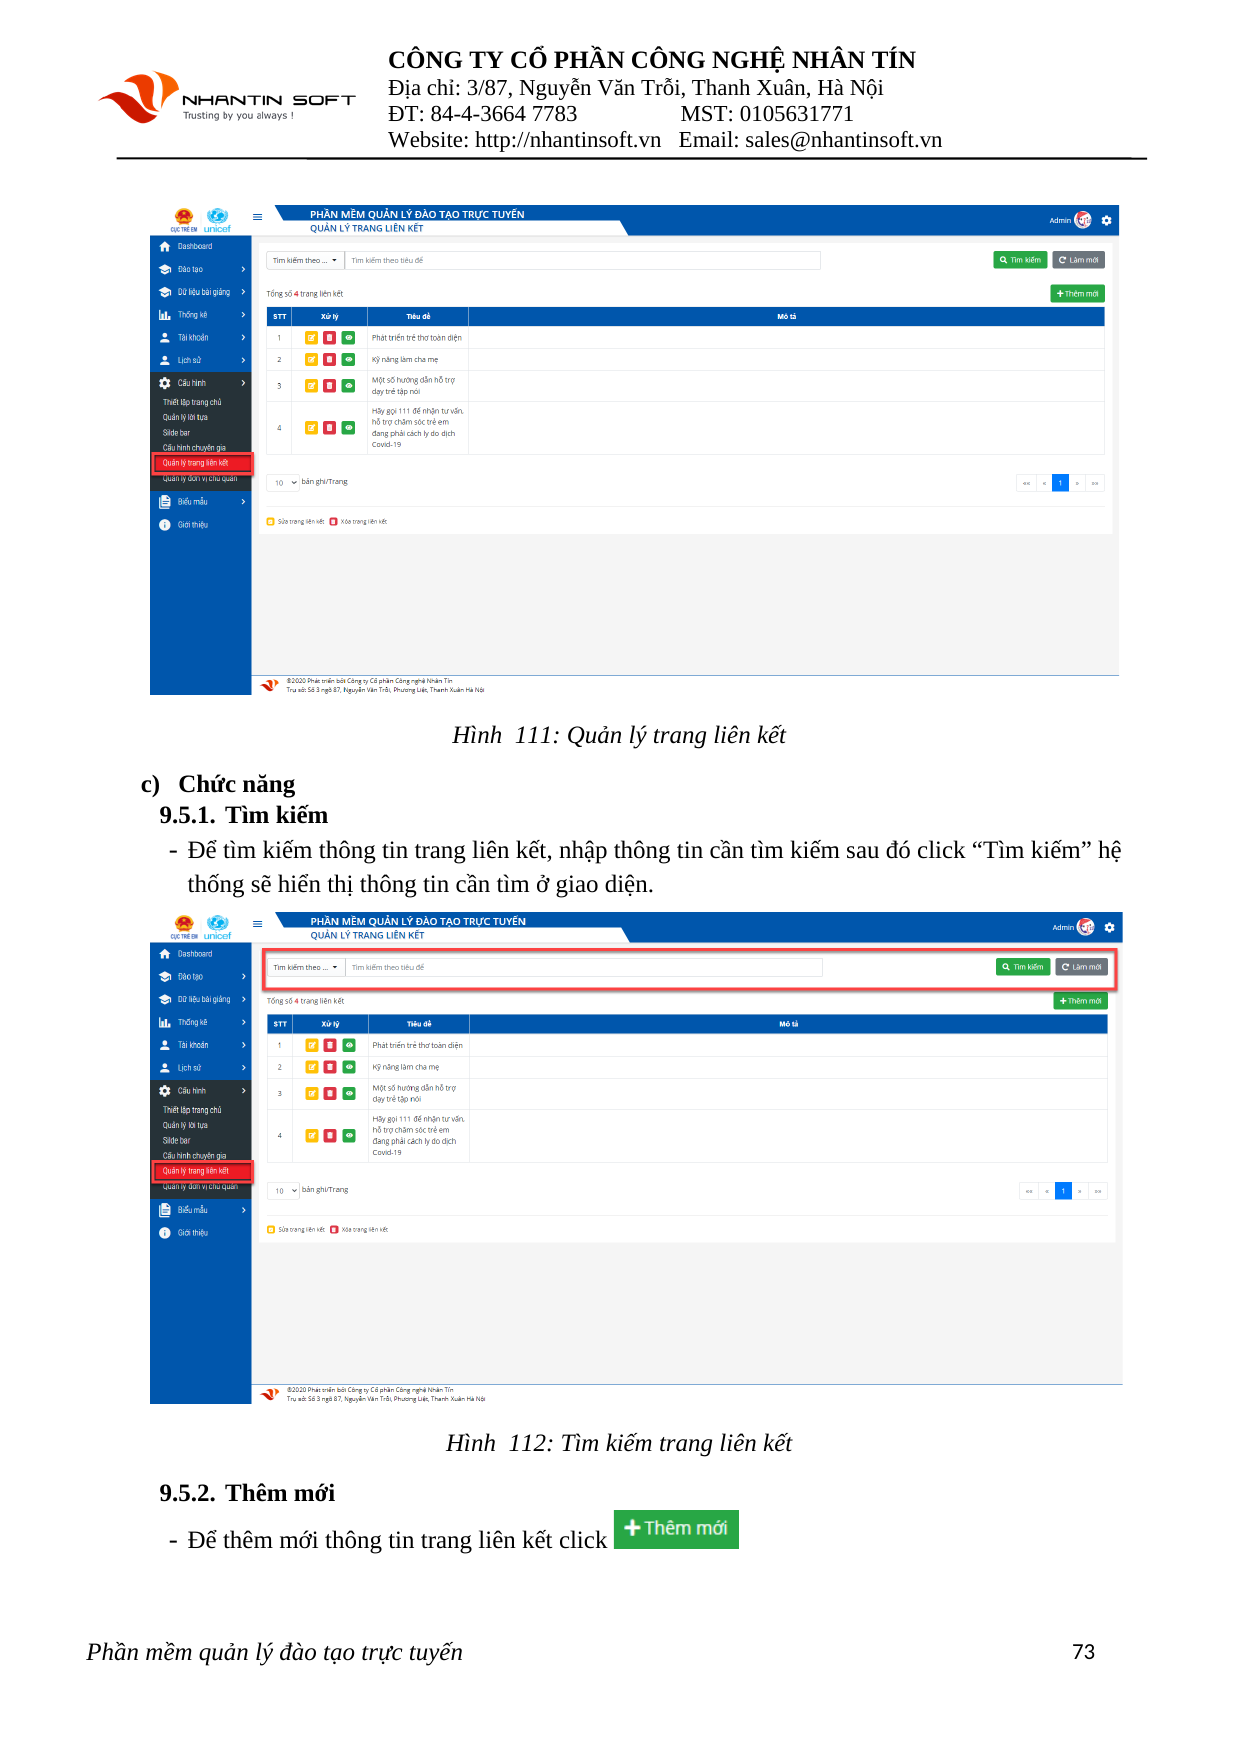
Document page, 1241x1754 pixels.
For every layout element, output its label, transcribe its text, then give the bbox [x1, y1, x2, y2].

picture [150, 912, 1123, 1404]
subtitle Chức năng [141, 769, 1165, 798]
picture [86, 45, 366, 150]
subtitle Thêm mới [159, 1478, 1165, 1506]
list Để thêm mới thông tin trang liên kết click [169, 1511, 1165, 1554]
subtitle Tìm kiếm [159, 800, 1165, 829]
picture [150, 205, 1120, 695]
list Để tìm kiếm thông tin trang liên kết, nhập thông tin cần tìm kiếm sau đó click “Tìm kiếm” hệ thống sẽ hiển thị thông tin cần tìm ở giao diện. [169, 833, 1165, 897]
picture [613, 1510, 739, 1549]
